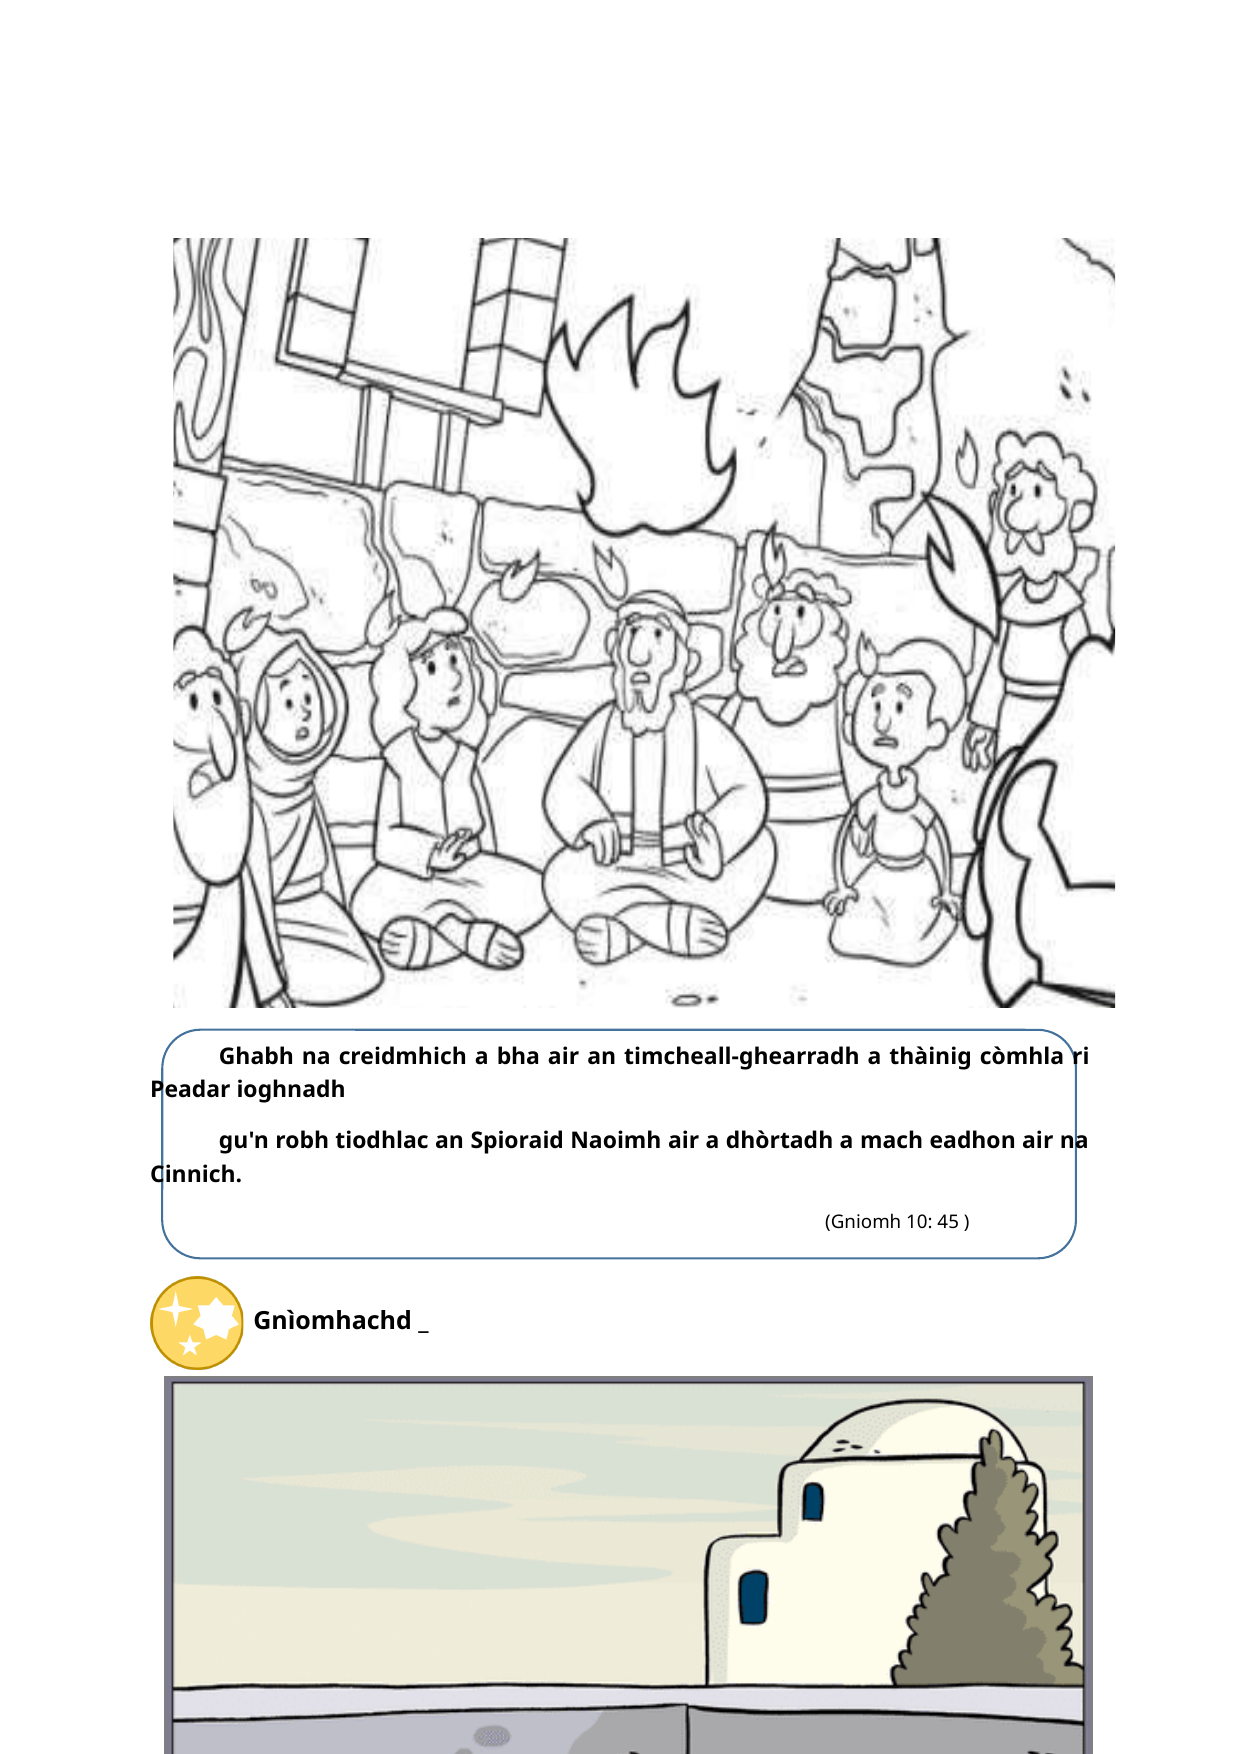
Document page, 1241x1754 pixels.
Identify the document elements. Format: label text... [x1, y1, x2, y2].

text gu'n robh tiodhlac an Spioraid Naoimh air a dhòrtadh a mach eadhon air na Cinnich. [150, 1124, 1090, 1189]
text Ghabh na creidmhich a bha air an timcheall-ghearradh a thàinig còmhla ri Peadar ioghnadh [150, 1040, 1090, 1105]
picture [150, 1276, 244, 1370]
text (Gniomh 10: 45 ) [150, 1208, 1090, 1233]
picture [173, 238, 1116, 1008]
picture [166, 1378, 1091, 1754]
text Gnìomhachd _ [244, 1303, 1090, 1337]
